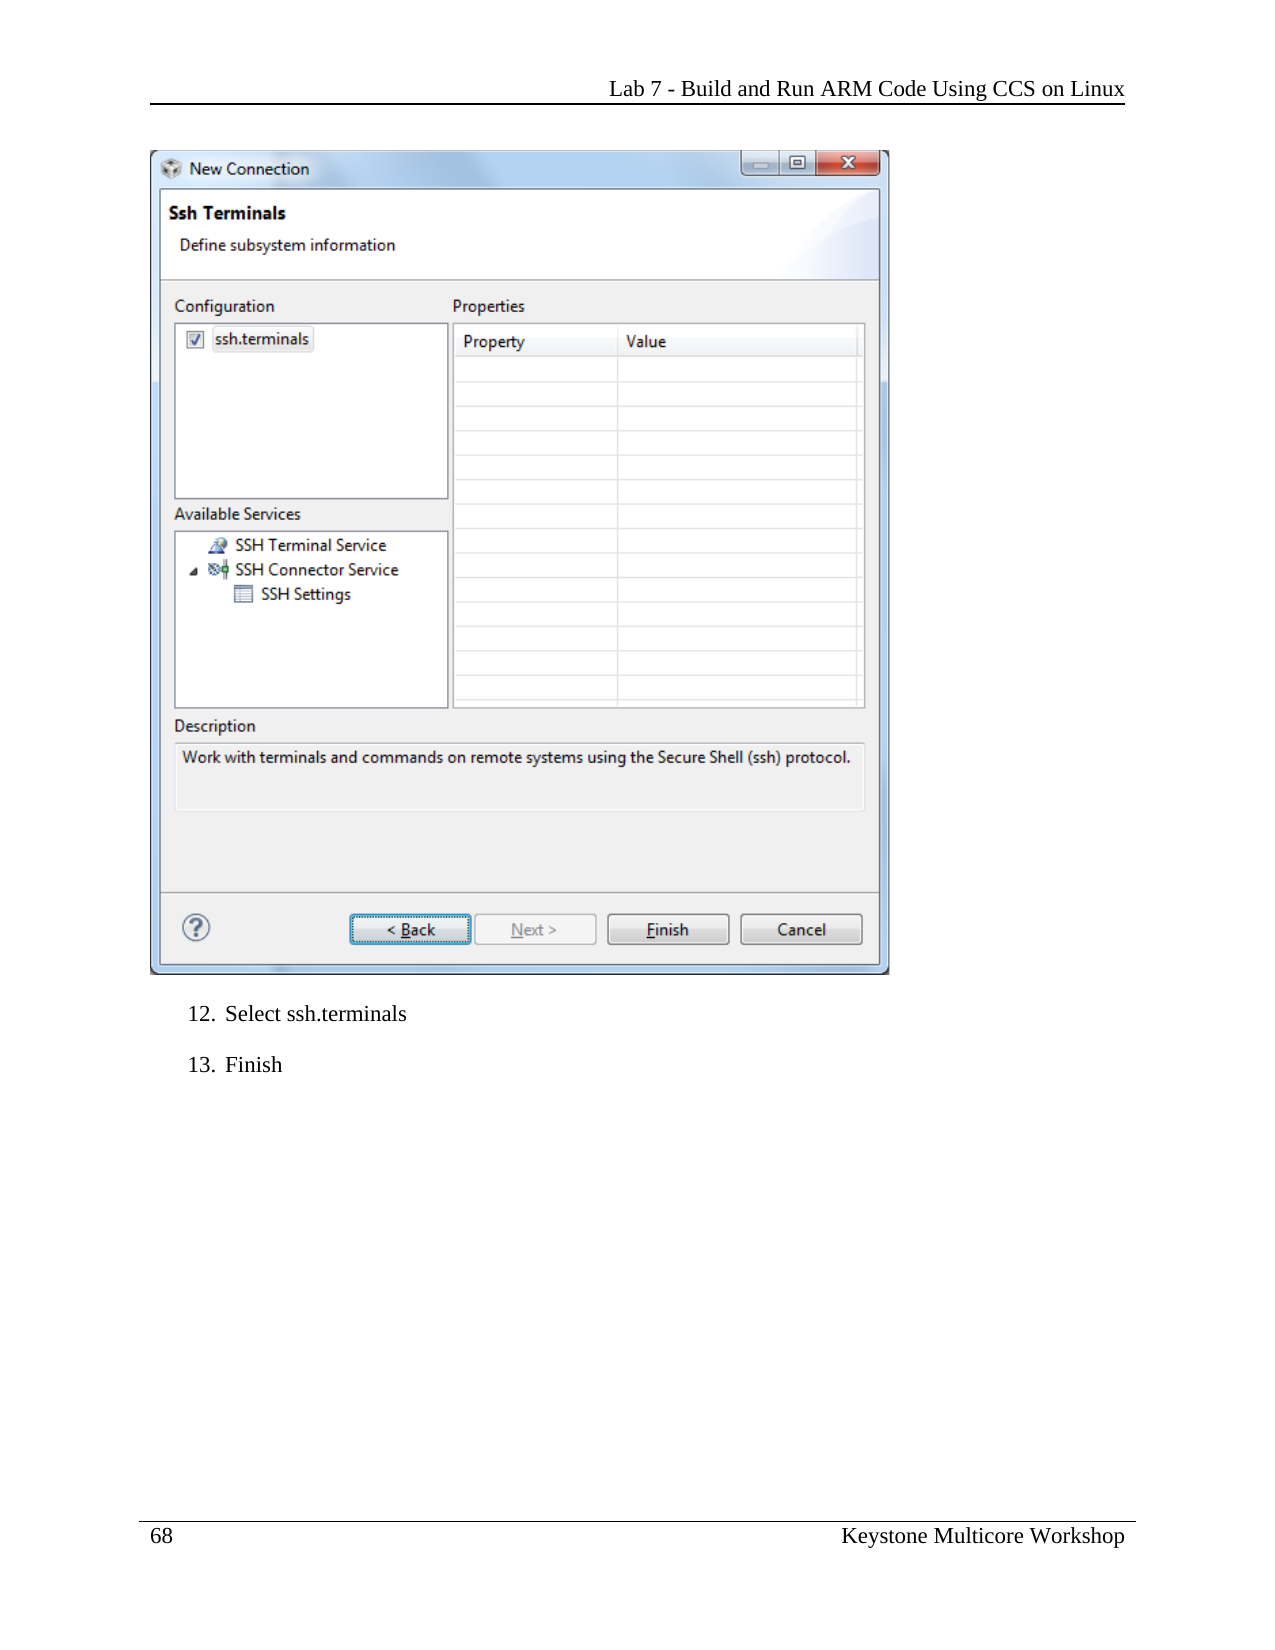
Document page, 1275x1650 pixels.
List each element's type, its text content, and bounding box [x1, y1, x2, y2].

picture [150, 150, 890, 975]
list Finish [187, 1051, 1125, 1077]
list Select ssh.terminals [187, 1000, 1125, 1026]
